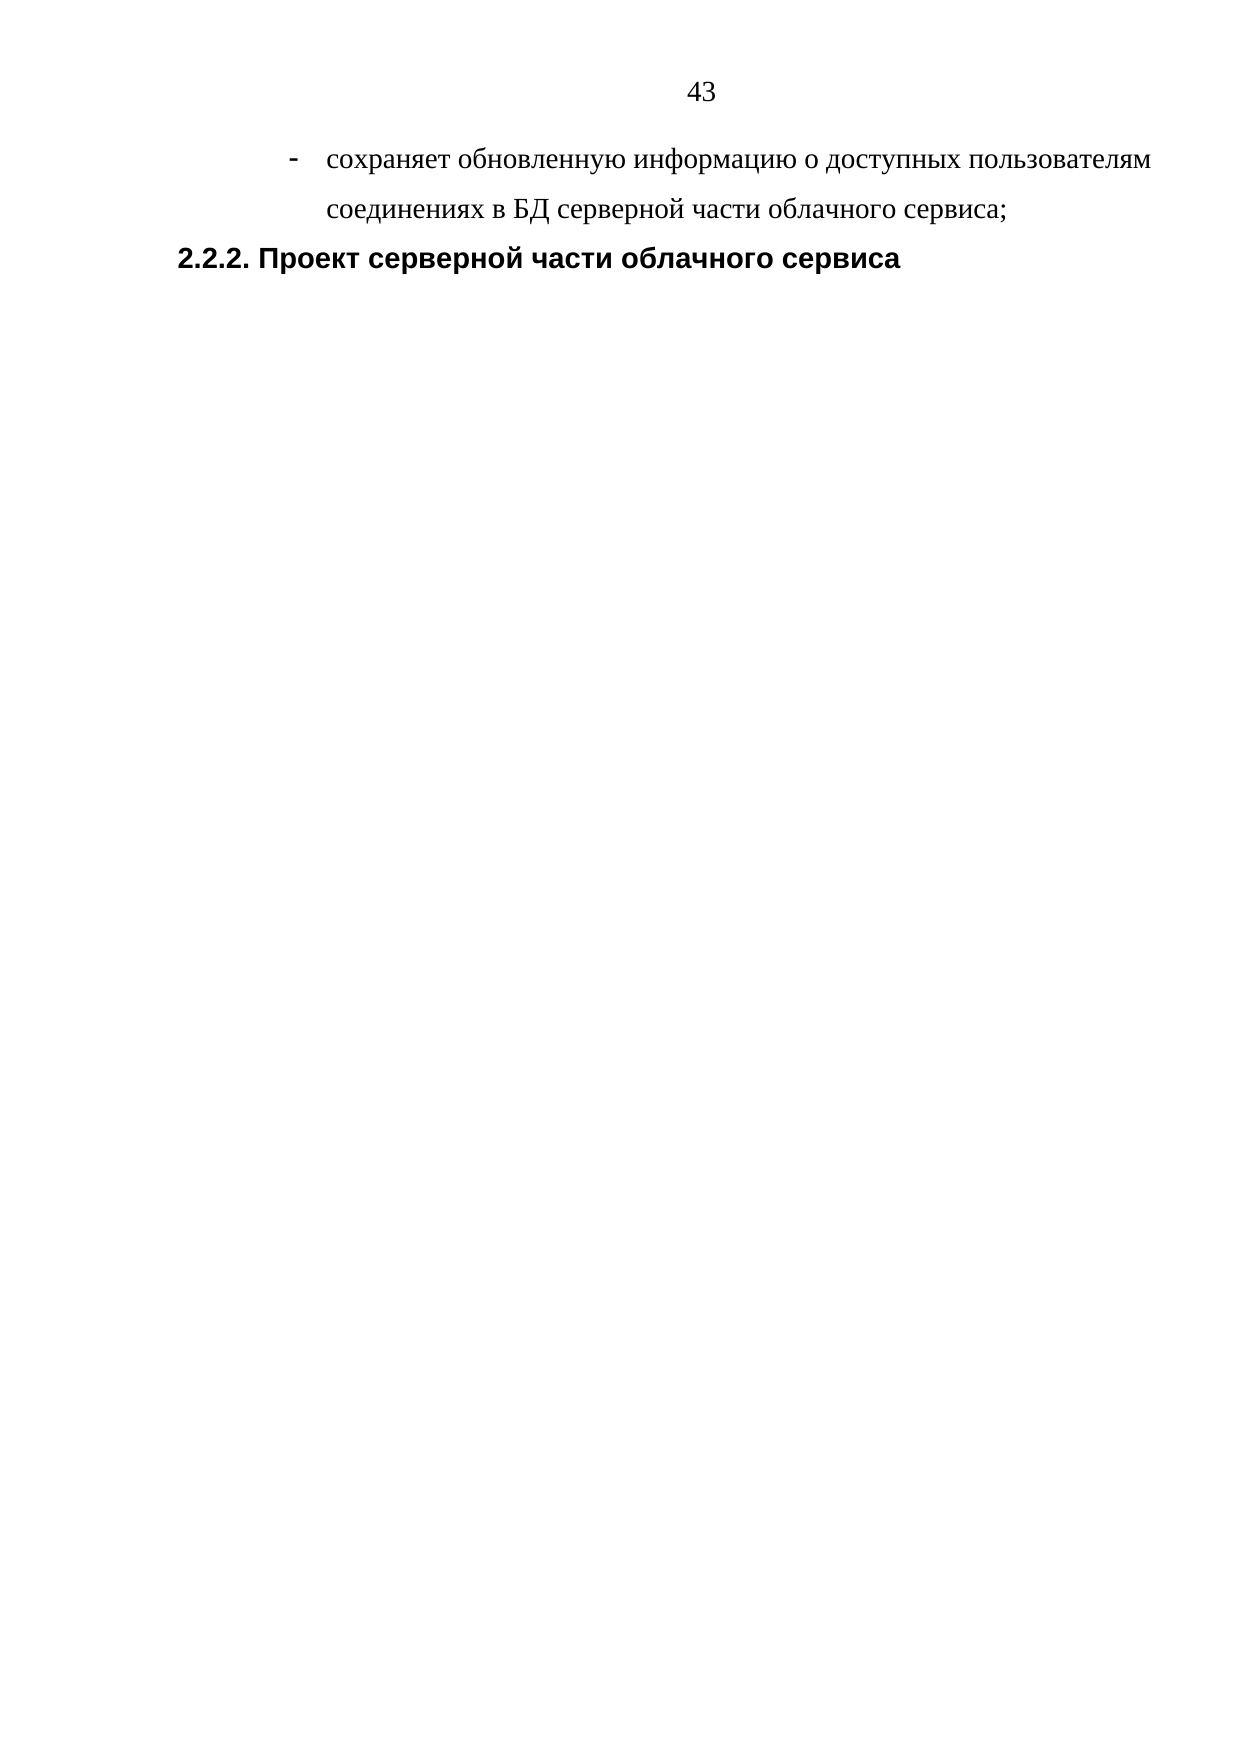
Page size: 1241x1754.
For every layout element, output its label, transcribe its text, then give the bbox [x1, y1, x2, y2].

subtitle 2.2.2. Проект серверной части облачного сервиса [177, 242, 1152, 275]
list сохраняет обновленную информацию о доступных пользователям соединениях в БД серверной части облачного сервиса; [288, 141, 1152, 225]
